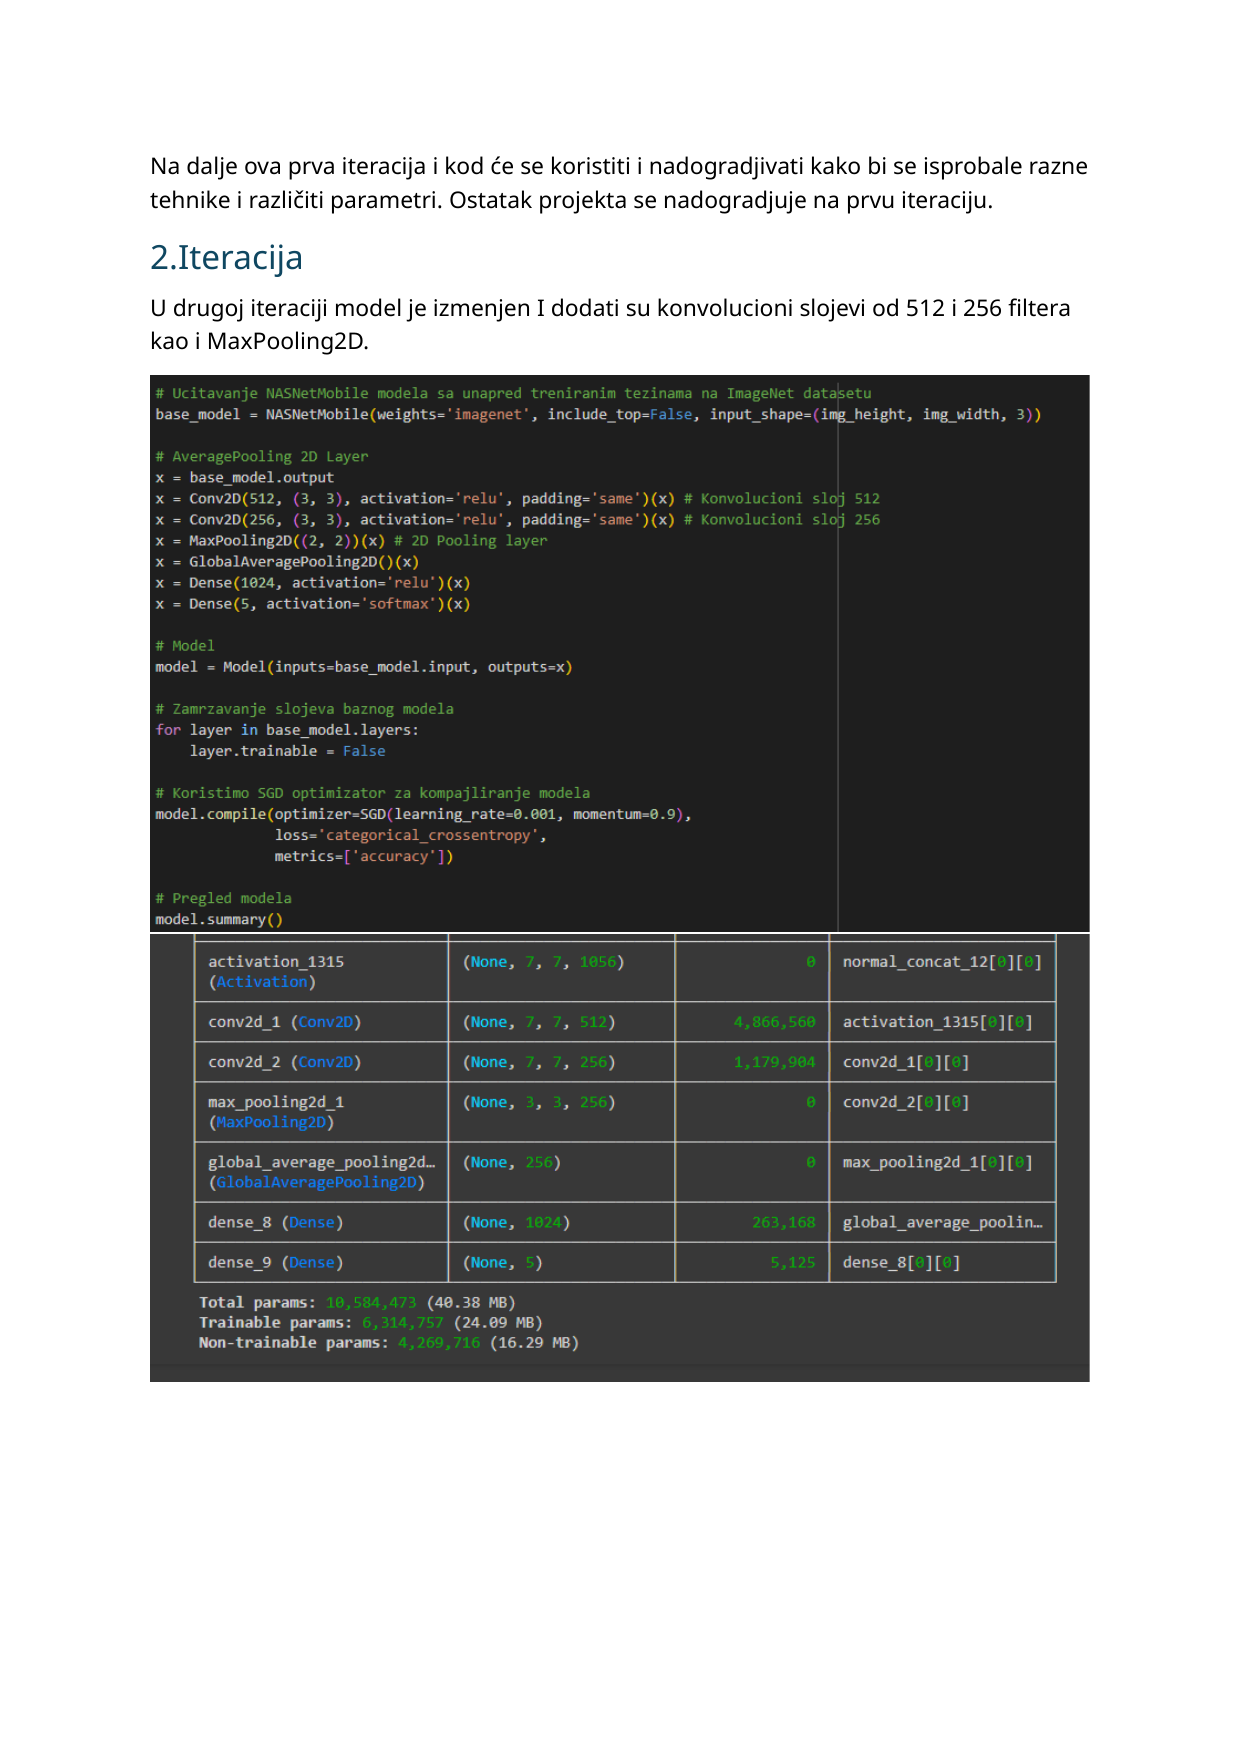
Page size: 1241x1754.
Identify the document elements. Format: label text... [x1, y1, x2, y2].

picture [150, 375, 1090, 932]
text U drugoj iteraciji model je izmenjen I dodati su konvolucioni slojevi od 512 i 256 filtera kao i MaxPooling2D. [150, 291, 1090, 356]
subtitle 2.Iteracija [150, 234, 1090, 279]
picture [150, 934, 1090, 1382]
text Na dalje ova prva iteracija i kod će se koristiti i nadogradjivati kako bi se isprobale razne tehnike i različiti parametri. Ostatak projekta se nadogradjuje na prvu iteraciju. [150, 150, 1090, 215]
